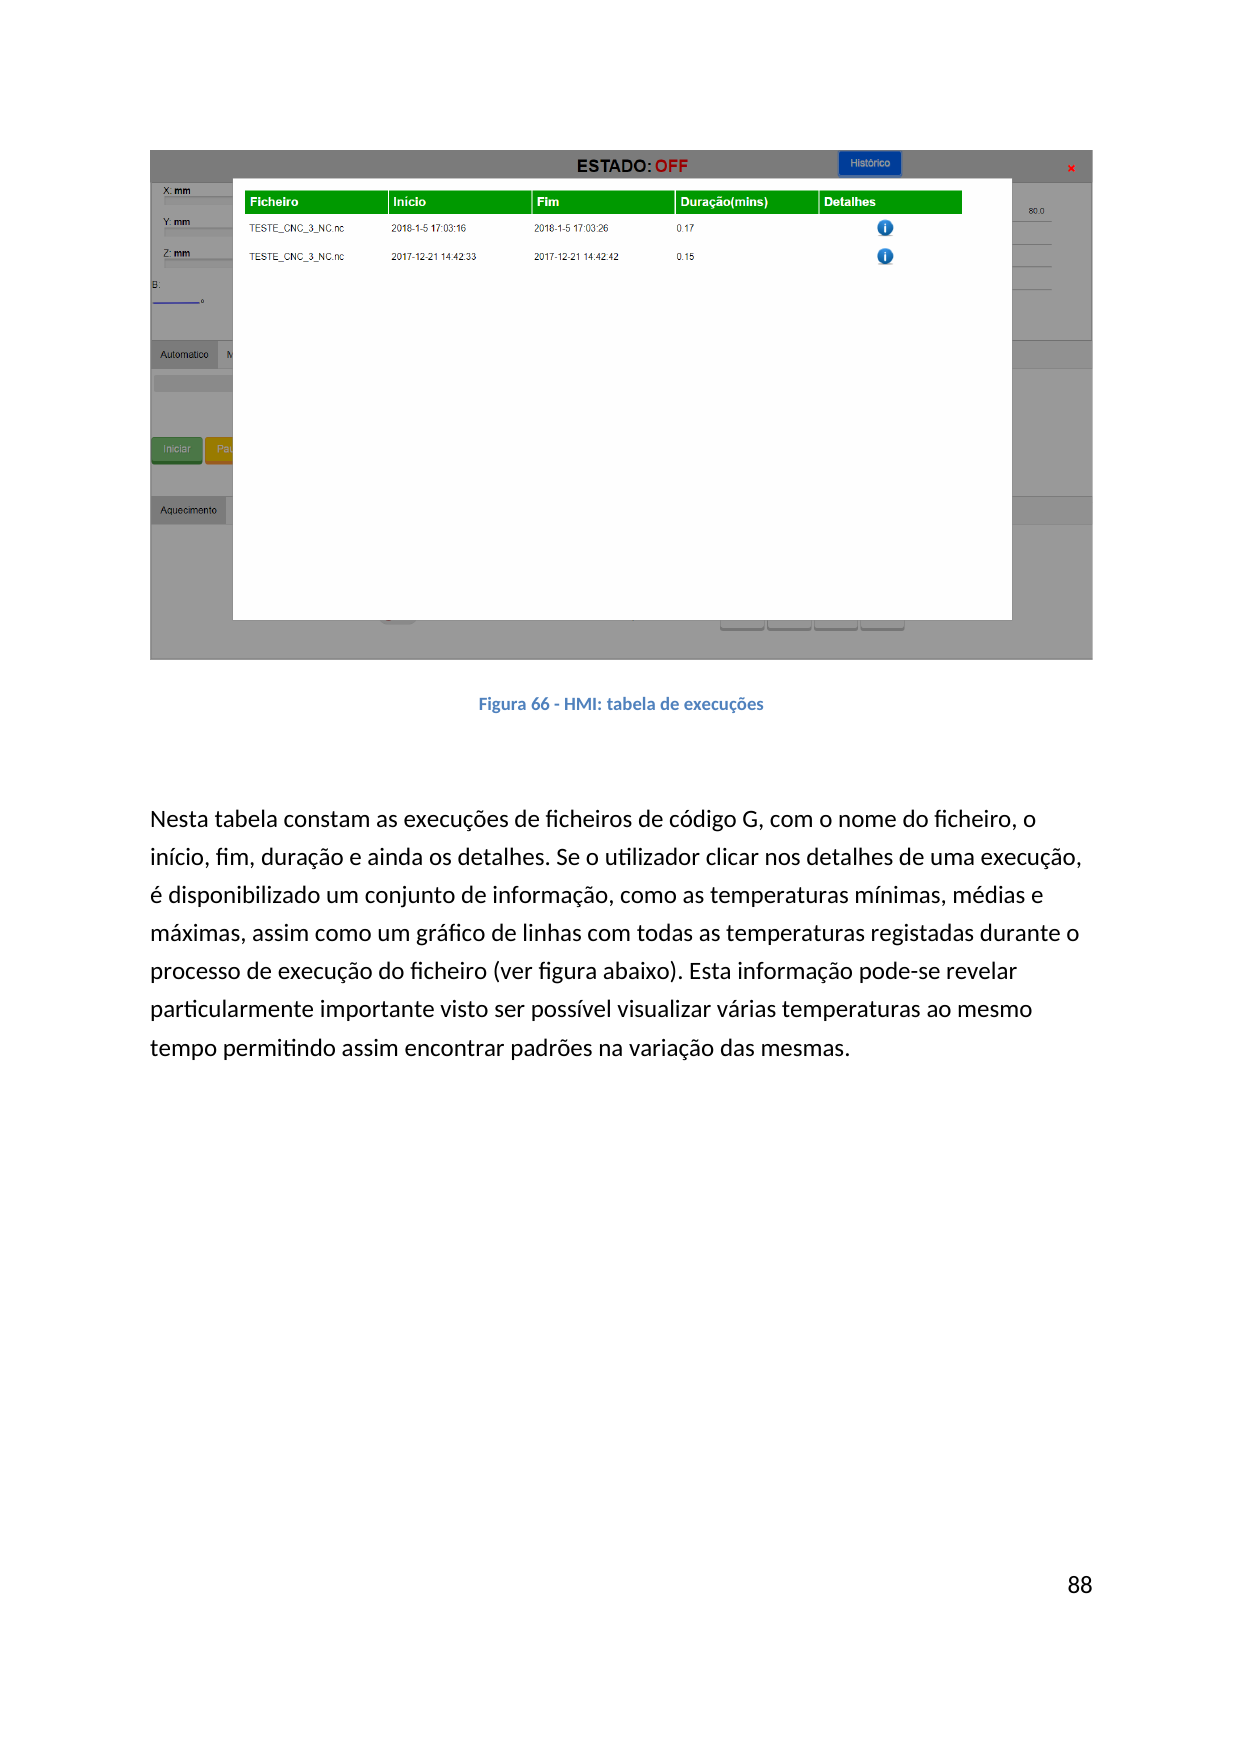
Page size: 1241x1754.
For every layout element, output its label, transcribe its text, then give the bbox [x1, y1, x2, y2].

picture [150, 150, 1093, 660]
text Nesta tabela constam as execuções de ficheiros de código G, com o nome do ficheiro, o início, fim, duração e ainda os detalhes. Se o utilizador clicar nos detalhes de uma execução, é disponibilizado um conjunto de informação, como as temperaturas mínimas, médias e máximas, assim como um gráfico de linhas com todas as temperaturas registadas durante o processo de execução do ficheiro (ver figura abaixo). Esta informação pode-se revelar particularmente importante visto ser possível visualizar várias temperaturas ao mesmo tempo permitindo assim encontrar padrões na variação das mesmas. [150, 803, 1092, 1062]
